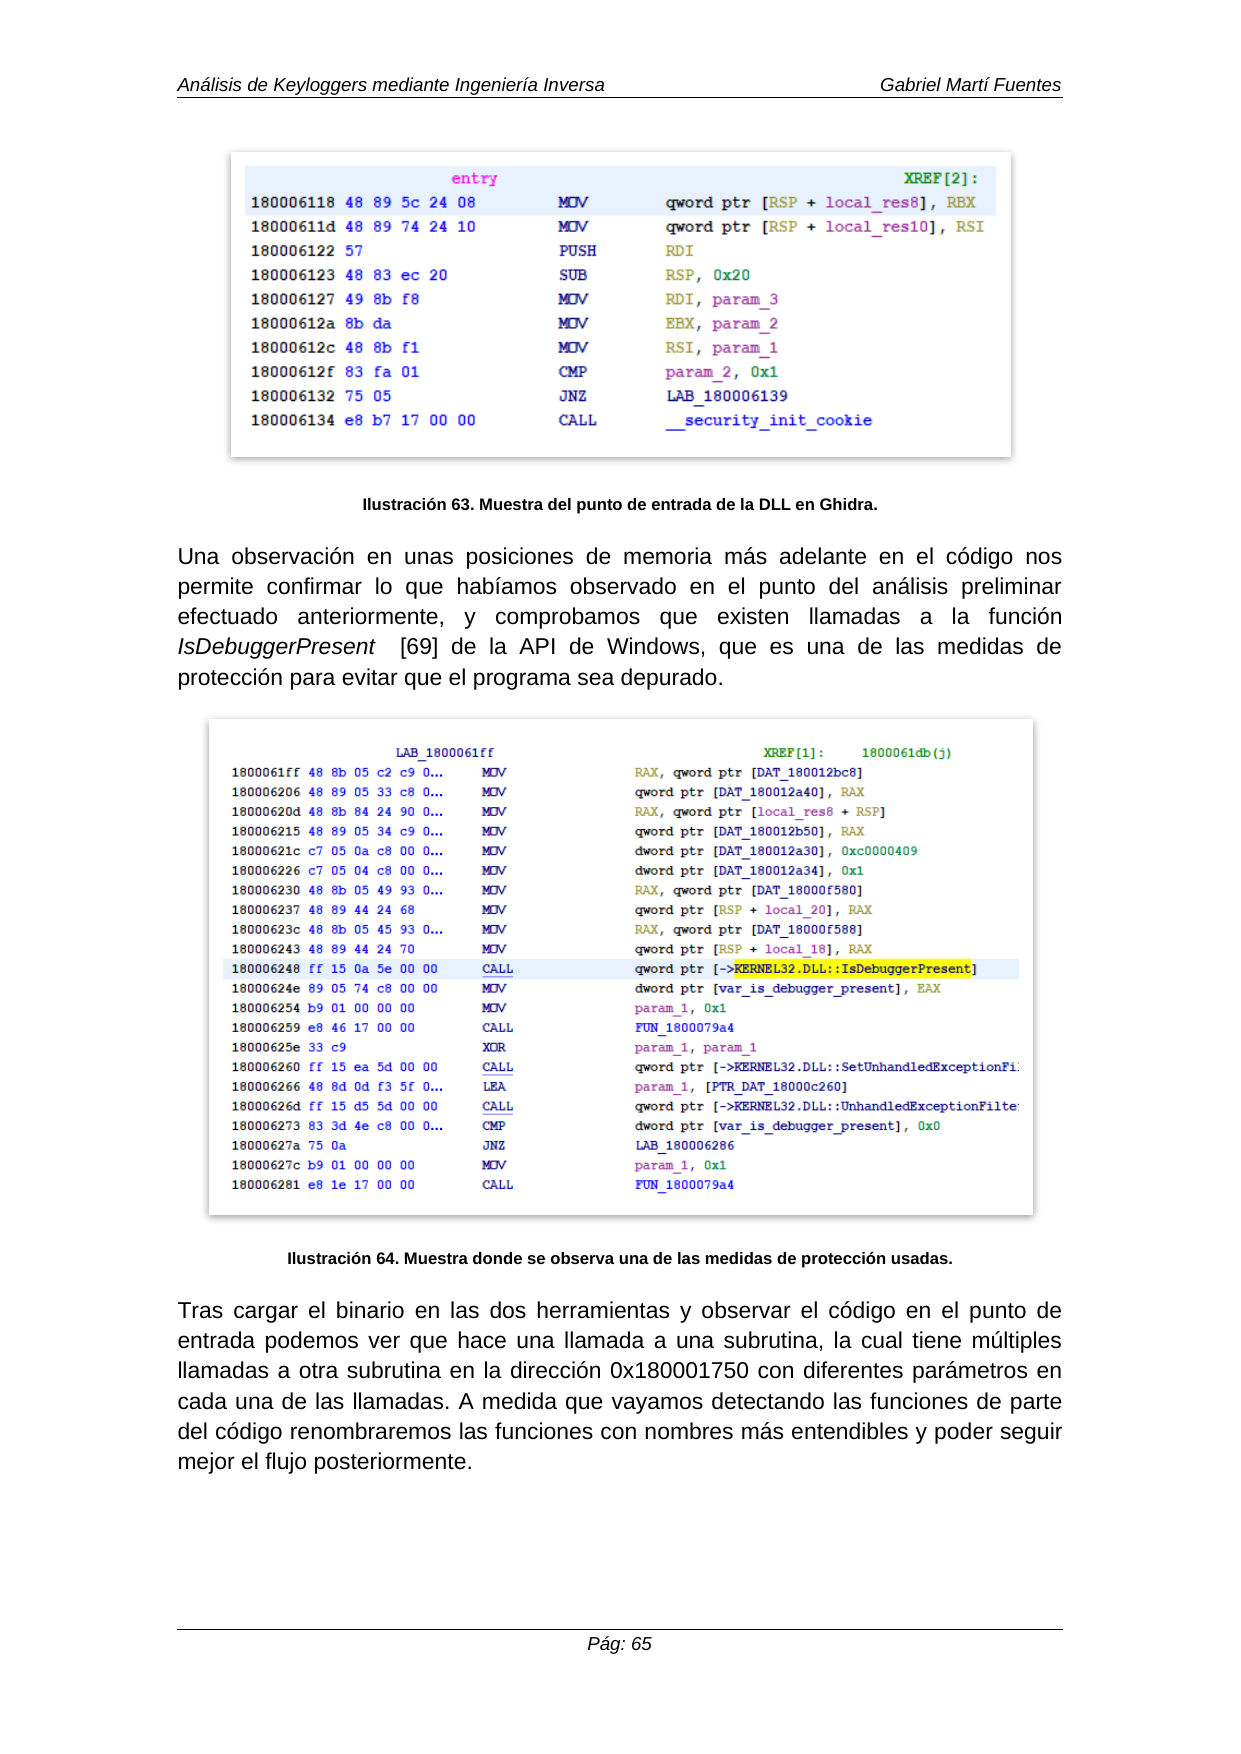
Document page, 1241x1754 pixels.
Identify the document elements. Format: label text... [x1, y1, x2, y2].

text Una observación en unas posiciones de memoria más adelante en el código nos permite confirmar lo que habíamos observado en el punto del análisis preliminar efectuado anteriormente, y comprobamos que existen llamadas a la función IsDebuggerPresent de la API de Windows, que es una de las medidas de protección para evitar que el programa sea depurado. [177, 543, 1063, 690]
text Tras cargar el binario en las dos herramientas y observar el código en el punto de entrada podemos ver que hace una llamada a una subrutina, la cual tiene múltiples llamadas a otra subrutina en la dirección 0x180001750 con diferentes parámetros en cada una de las llamadas. A medida que vayamos detectando las funciones de parte del código renombraremos las funciones con nombres más entendibles y poder seguir mejor el flujo posteriormente. [177, 1297, 1063, 1474]
picture [223, 733, 1019, 1200]
picture [245, 166, 996, 442]
